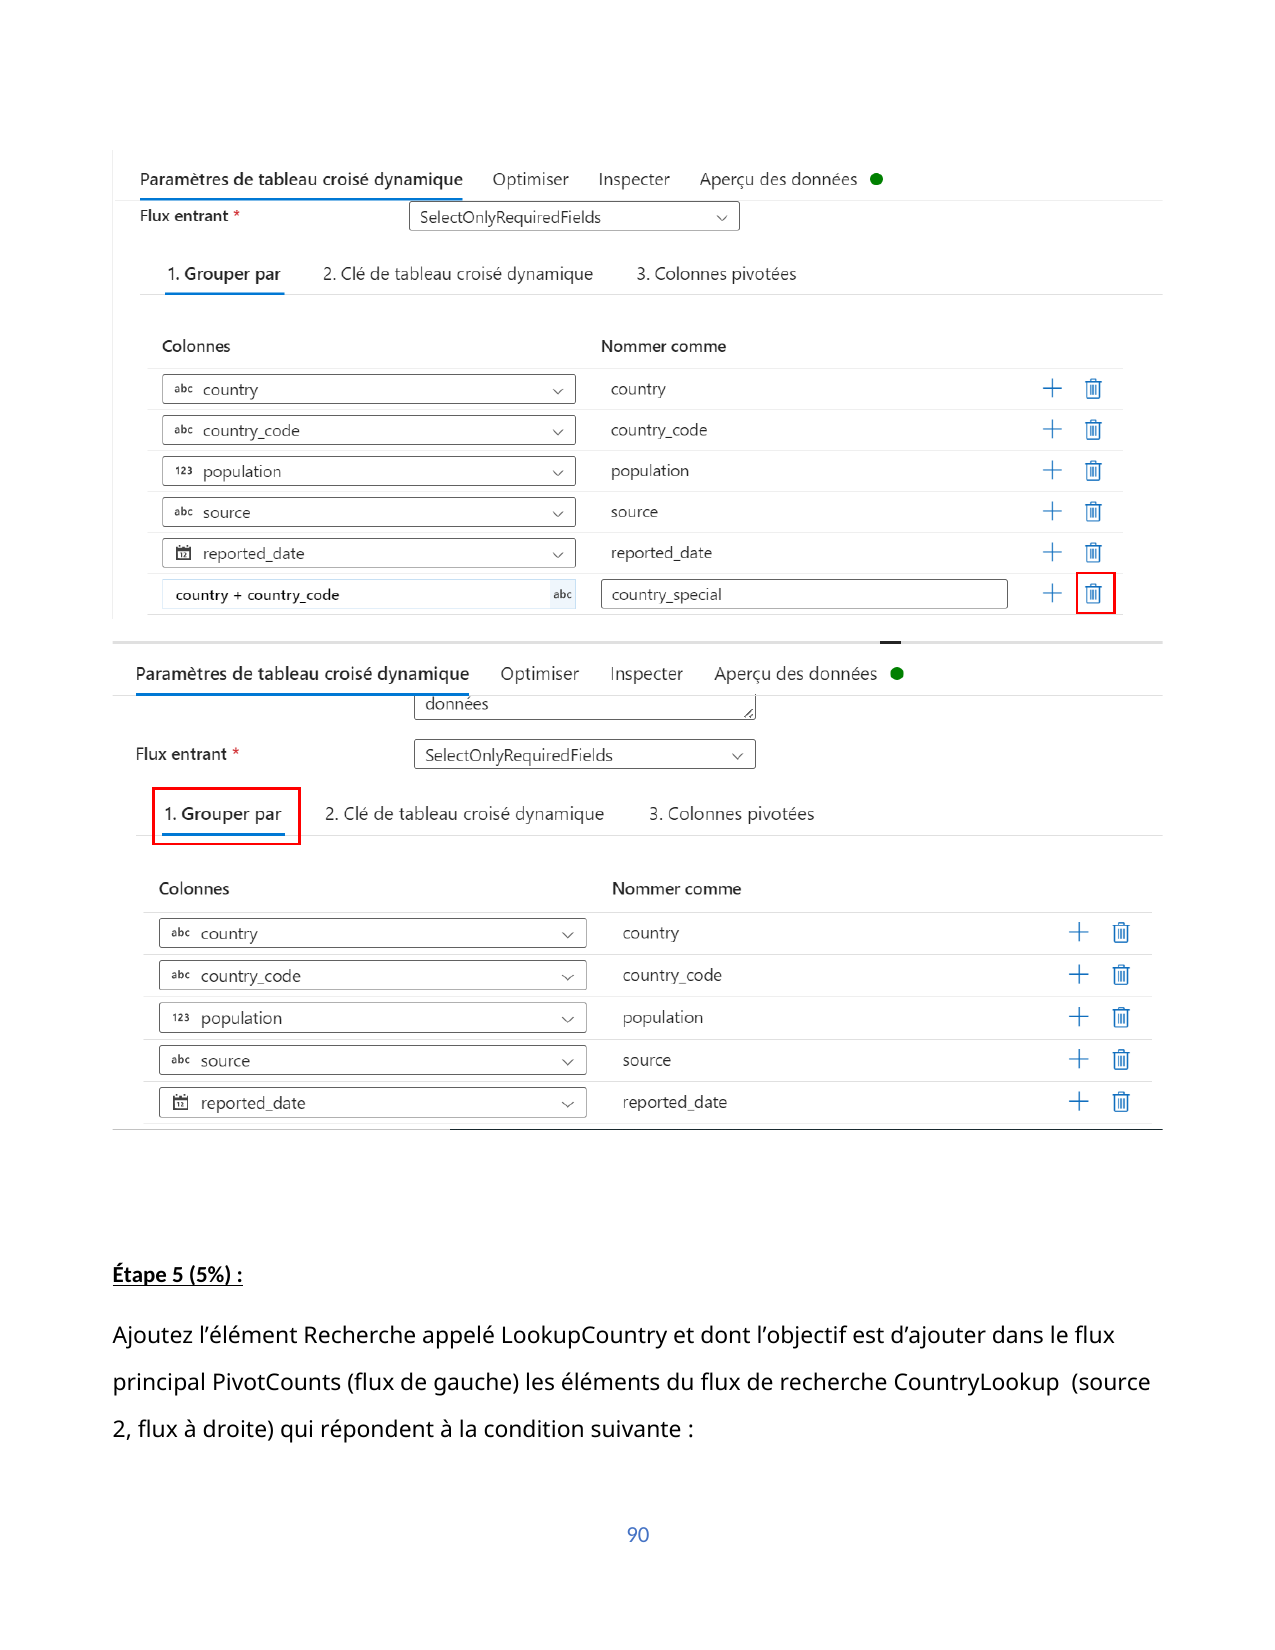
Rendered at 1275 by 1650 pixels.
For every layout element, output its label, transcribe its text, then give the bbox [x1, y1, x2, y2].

picture [112, 150, 1163, 619]
picture [112, 640, 1163, 1130]
text Ajoutez l’élément Recherche appelé LookupCountry et dont l’objectif est d’ajouter dans le flux principal PivotCounts (flux de gauche) les éléments du flux de recherche CountryLookup (source 2, flux à droite) qui répondent à la condition suivante : [112, 1319, 1162, 1444]
text Étape 5 (5%) : [112, 1261, 1162, 1288]
